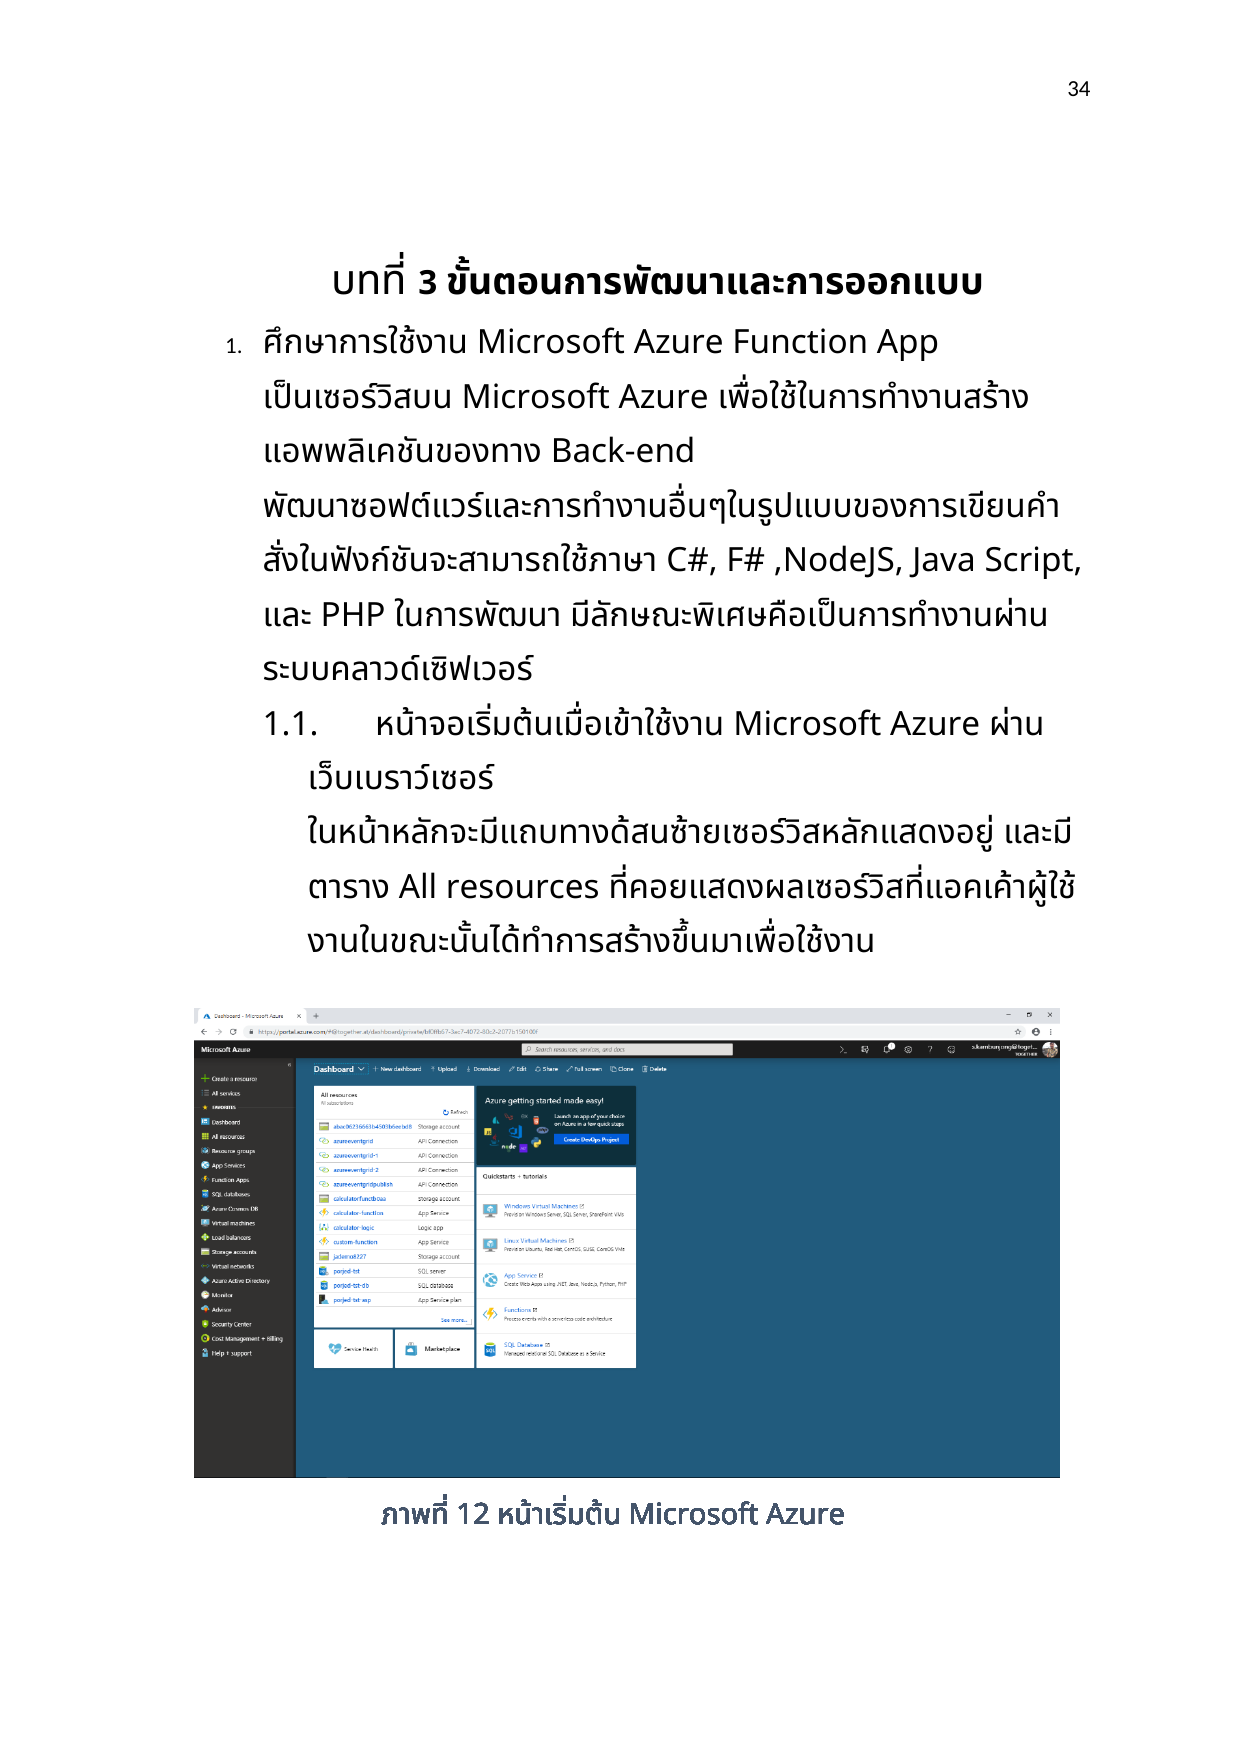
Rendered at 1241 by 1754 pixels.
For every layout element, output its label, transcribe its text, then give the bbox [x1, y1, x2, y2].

list หน้าจอเริ่มต้นเมื่อเข้าใช้งาน Microsoft Azure ผ่านเว็บเบราว์เซอร์ [262, 699, 1090, 804]
list พัฒนาซอฟต์แวร์และการทำงานอื่นๆในรูปแบบของการเขียนคำสั่งในฟังก์ชันจะสามารถใช้ภาษา C#, F# ,NodeJS, Java Script, และ PHP ในการพัฒนา มีลักษณะพิเศษคือเป็นการทำงานผ่านระบบคลาวด์เซิฟเวอร์ [262, 482, 1090, 696]
list ในหน้าหลักจะมีแถบทางด้สนซ้ายเซอร์วิสหลักแสดงอยู่ และมีตาราง All resources ที่คอยแสดงผลเซอร์วิสที่แอคเค้าผู้ใช้งานในขณะนั้นได้ทำการสร้างขึ้นมาเพื่อใช้งาน [307, 808, 1090, 968]
list เป็นเซอร์วิสบน Microsoft Azure เพื่อใช้ในการทำงานสร้างแอพพลิเคชันของทาง Back-end [262, 372, 1090, 478]
subtitle บทที่ 3 ขั้นตอนการพัฒนาและการออกแบบ [225, 250, 1090, 313]
list ศึกษาการใช้งาน Microsoft Azure Function App [225, 318, 1090, 368]
picture [194, 1008, 1060, 1478]
